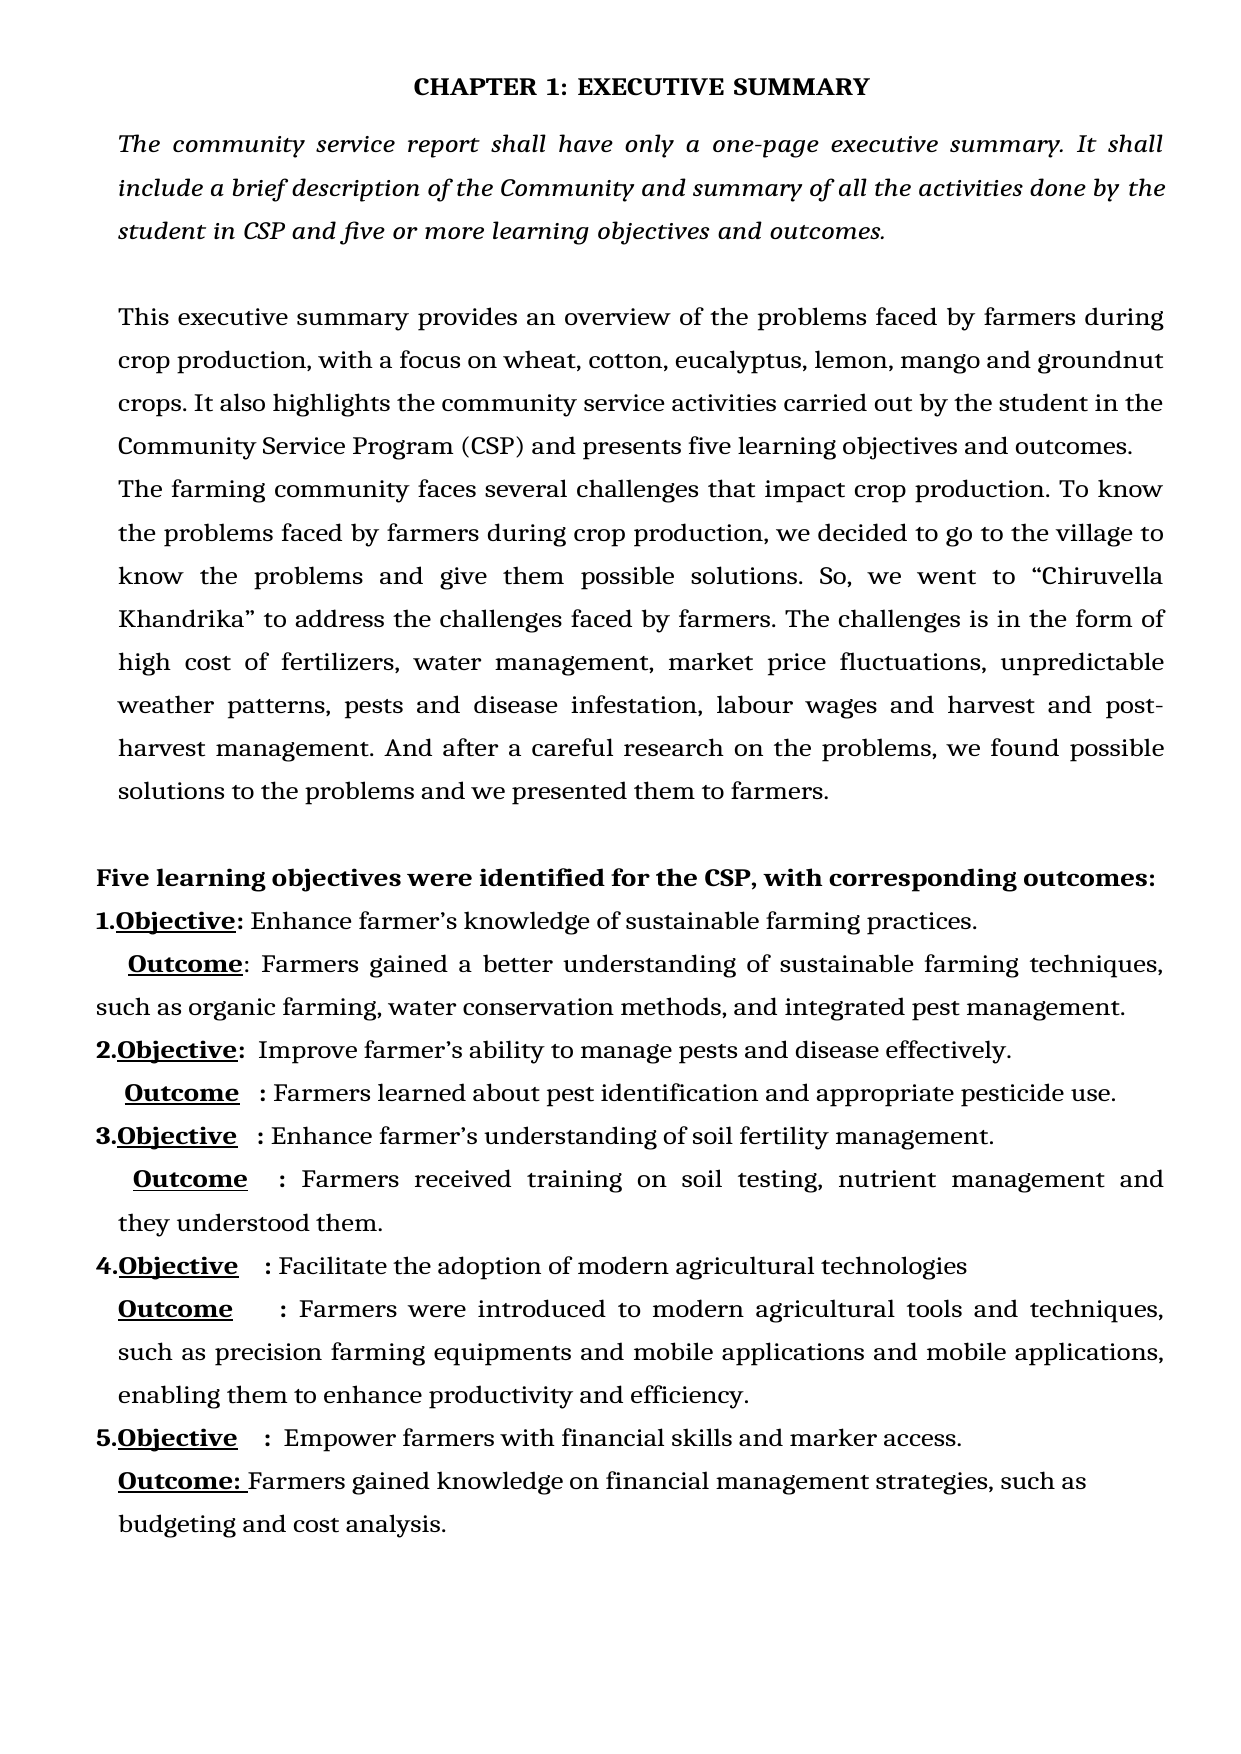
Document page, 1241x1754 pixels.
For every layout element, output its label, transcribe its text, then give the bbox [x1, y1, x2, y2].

text Outcome: Farmers gained knowledge on financial management strategies, such as budgeting and cost analysis. [118, 1467, 1165, 1539]
text CHAPTER 1: EXECUTIVE SUMMARY [194, 73, 1089, 102]
text Outcome : Farmers were introduced to modern agricultural tools and techniques, such as precision farming equipments and mobile applications and mobile applications, enabling them to enhance productivity and efficiency. [118, 1295, 1165, 1410]
text The community service report shall have only a one-page executive summary. It shall include a brief description of the Community and summary of all the activities done by the student in CSP and five or more learning objectives and outcomes. [118, 130, 1165, 245]
text The farming community faces several challenges that impact crop production. To know the problems faced by farmers during crop production, we decided to go to the village to know the problems and give them possible solutions. So, we went to “Chiruvella Khandrika” to address the challenges faced by farmers. The challenges is in the form of high cost of fertilizers, water management, market price fluctuations, unpredictable weather patterns, pests and disease infestation, labour wages and harvest and post-harvest management. And after a careful research on the problems, we found possible solutions to the problems and we presented them to farmers. [118, 475, 1165, 806]
text Outcome : Farmers received training on soil testing, nutrient management and they understood them. [118, 1165, 1165, 1237]
text 3.Objective : Enhance farmer’s understanding of soil fertility management. [96, 1122, 1165, 1151]
text 5.Objective : Empower farmers with financial skills and marker access. [96, 1424, 1165, 1453]
text 4.Objective : Facilitate the adoption of modern agricultural technologies [96, 1252, 1165, 1280]
text This executive summary provides an overview of the problems faced by farmers during crop production, with a focus on wheat, cotton, eucalyptus, lemon, mango and groundnut crops. It also highlights the community service activities carried out by the student in the Community Service Program (CSP) and presents five learning objectives and outcomes. [118, 303, 1165, 461]
text 1.Objective: Enhance farmer’s knowledge of sustainable farming practices. [96, 907, 1165, 935]
text Five learning objectives were identified for the CSP, with corresponding outcomes: [96, 863, 1165, 892]
text Outcome: Farmers gained a better understanding of sustainable farming techniques, such as organic farming, water conservation methods, and integrated pest management. [96, 950, 1165, 1022]
text Outcome : Farmers learned about pest identification and appropriate pesticide use. [118, 1079, 1165, 1108]
text 2.Objective: Improve farmer’s ability to manage pests and disease effectively. [96, 1036, 1165, 1065]
